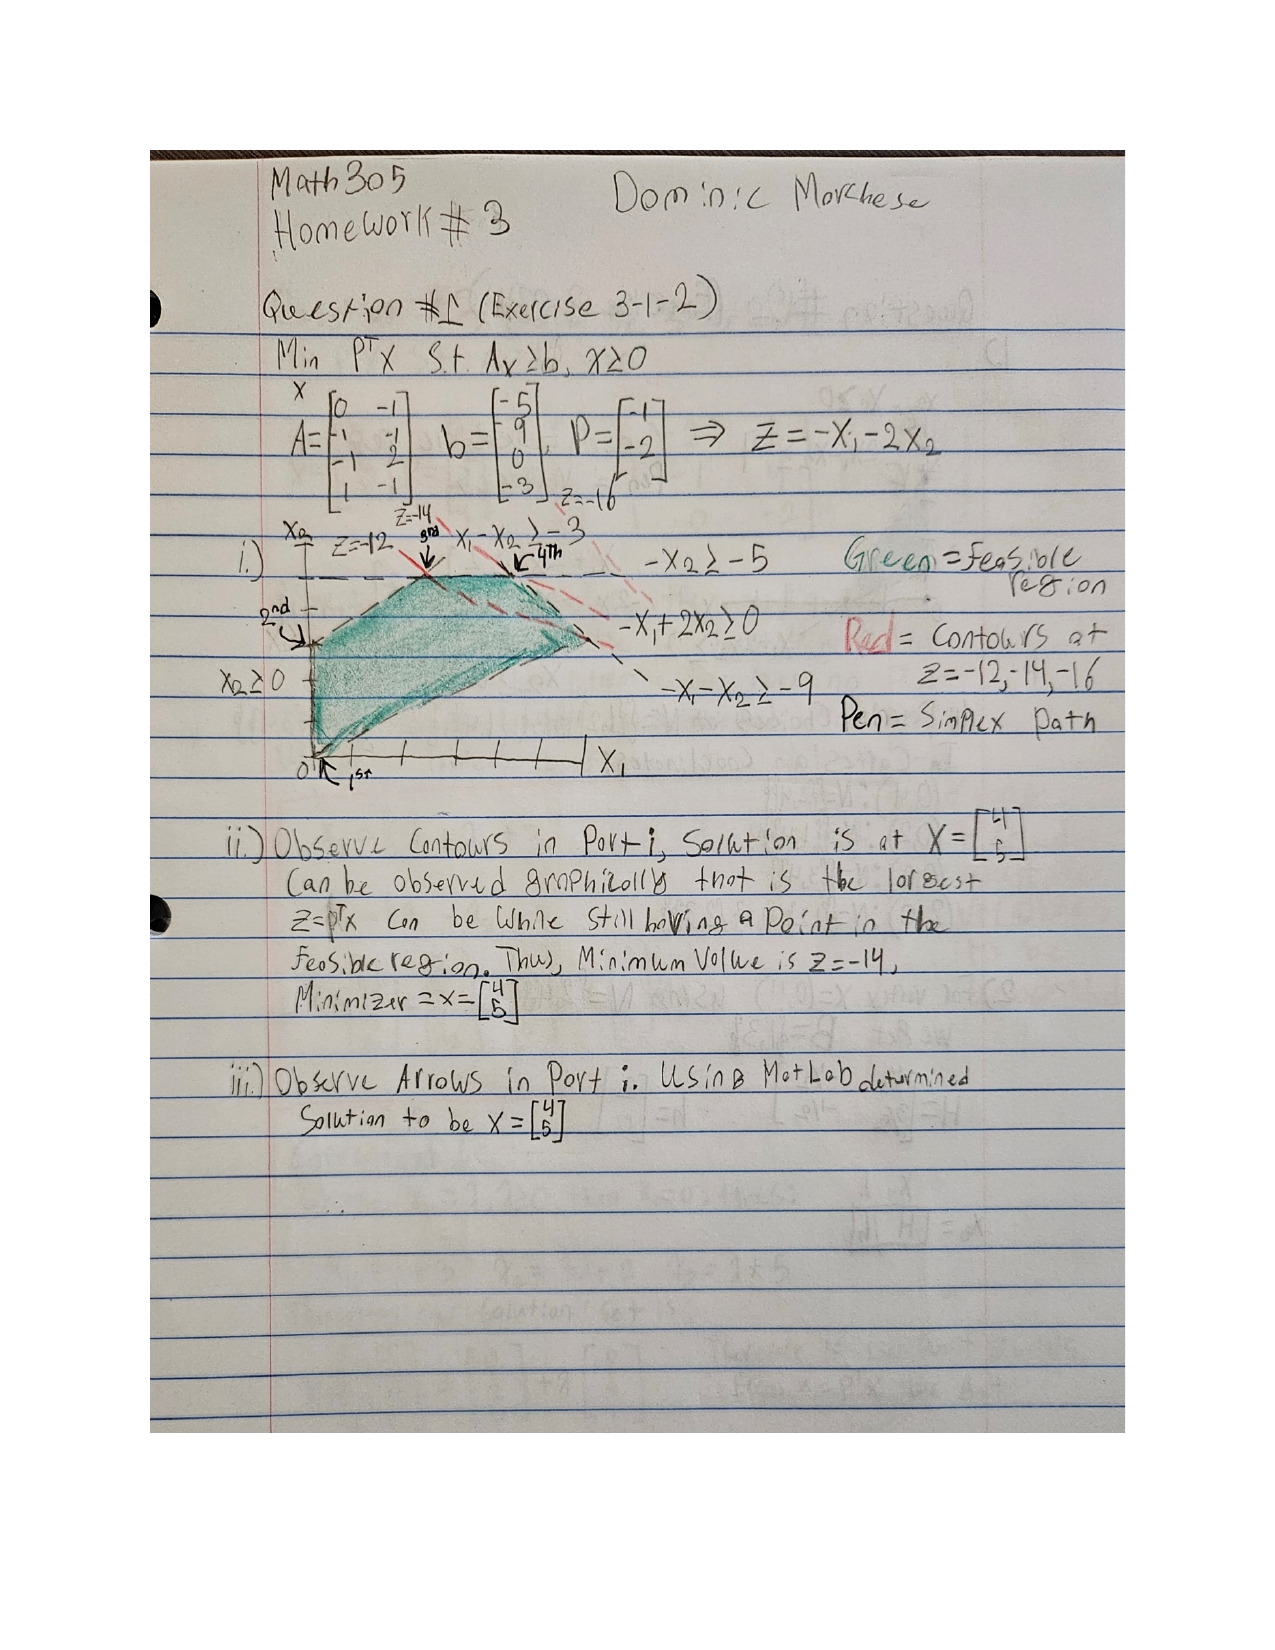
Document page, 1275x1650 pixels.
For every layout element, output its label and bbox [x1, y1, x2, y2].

picture [150, 150, 1125, 1433]
